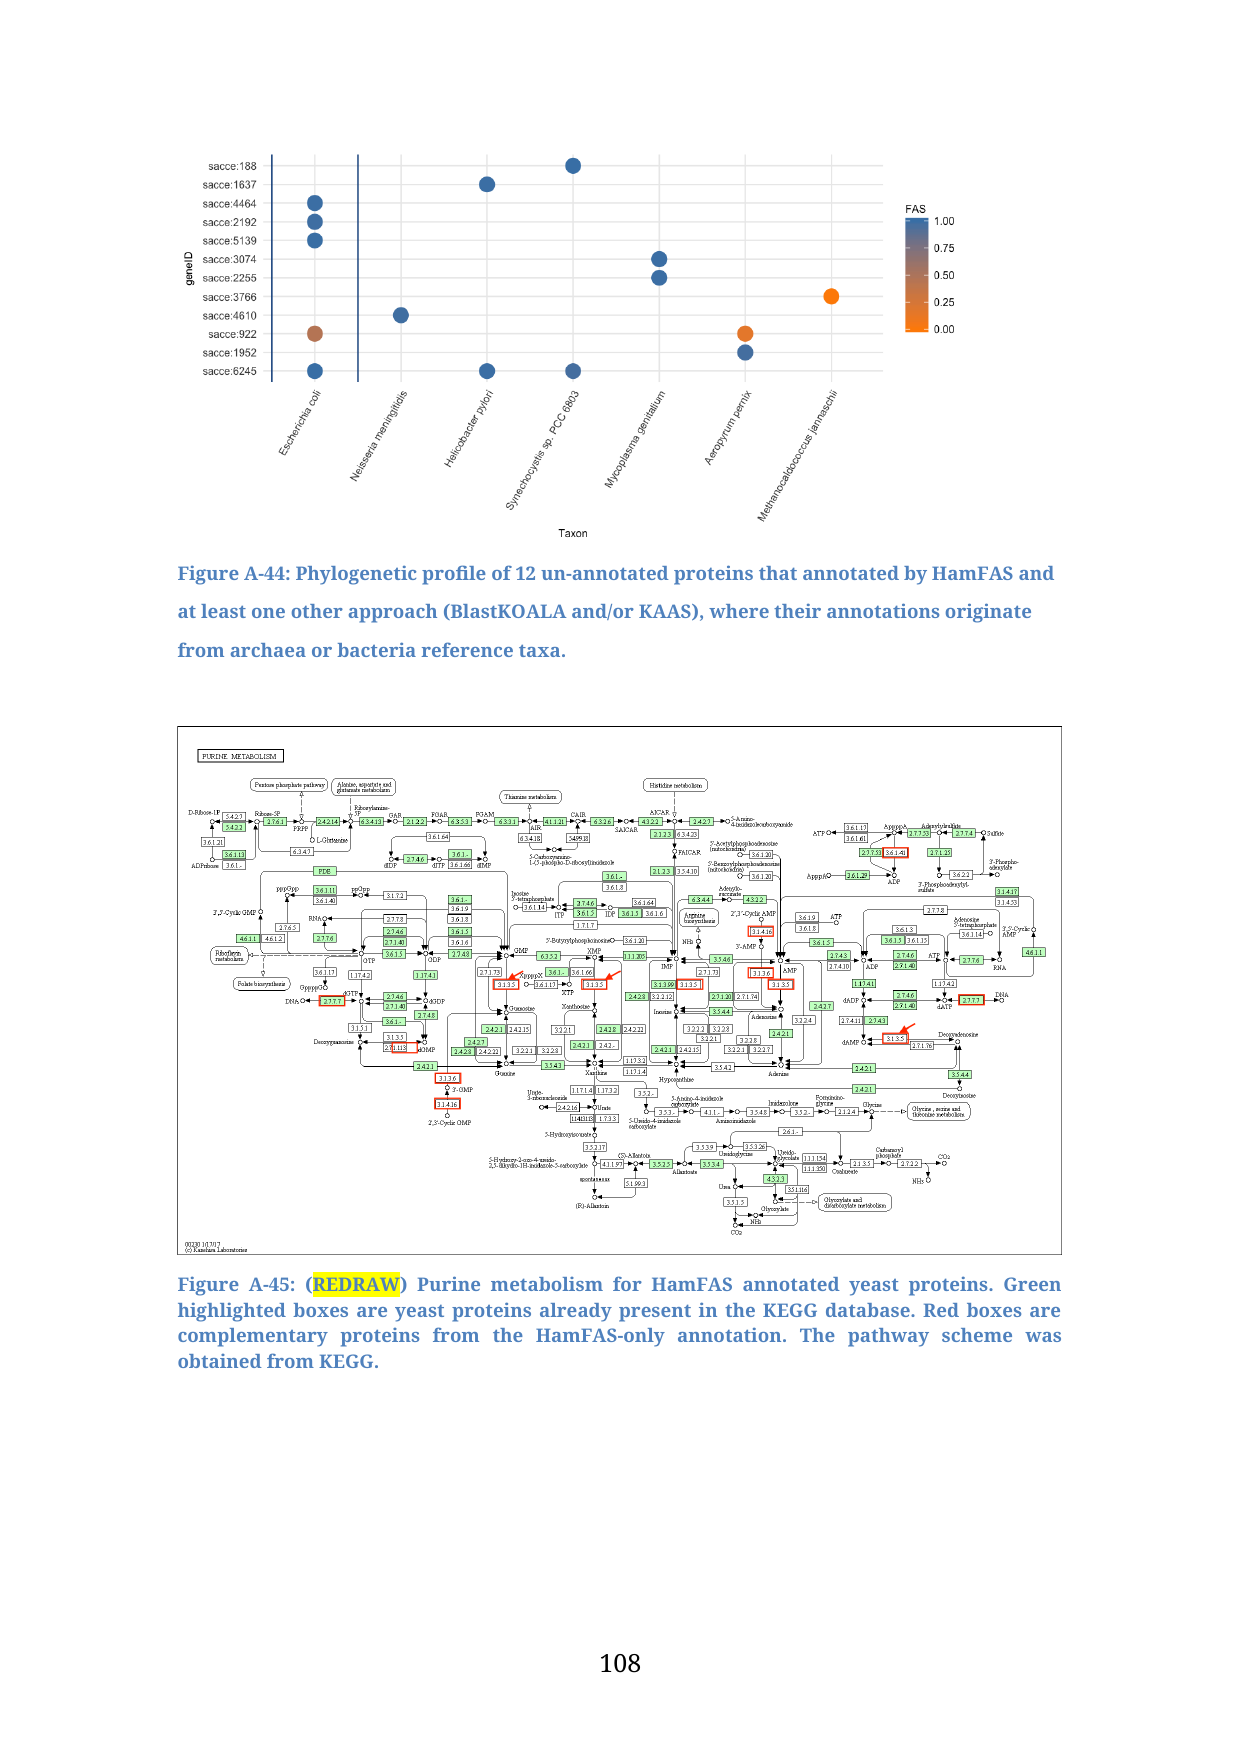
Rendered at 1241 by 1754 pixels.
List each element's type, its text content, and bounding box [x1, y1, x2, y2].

picture [177, 147, 969, 544]
picture [177, 726, 1062, 1255]
